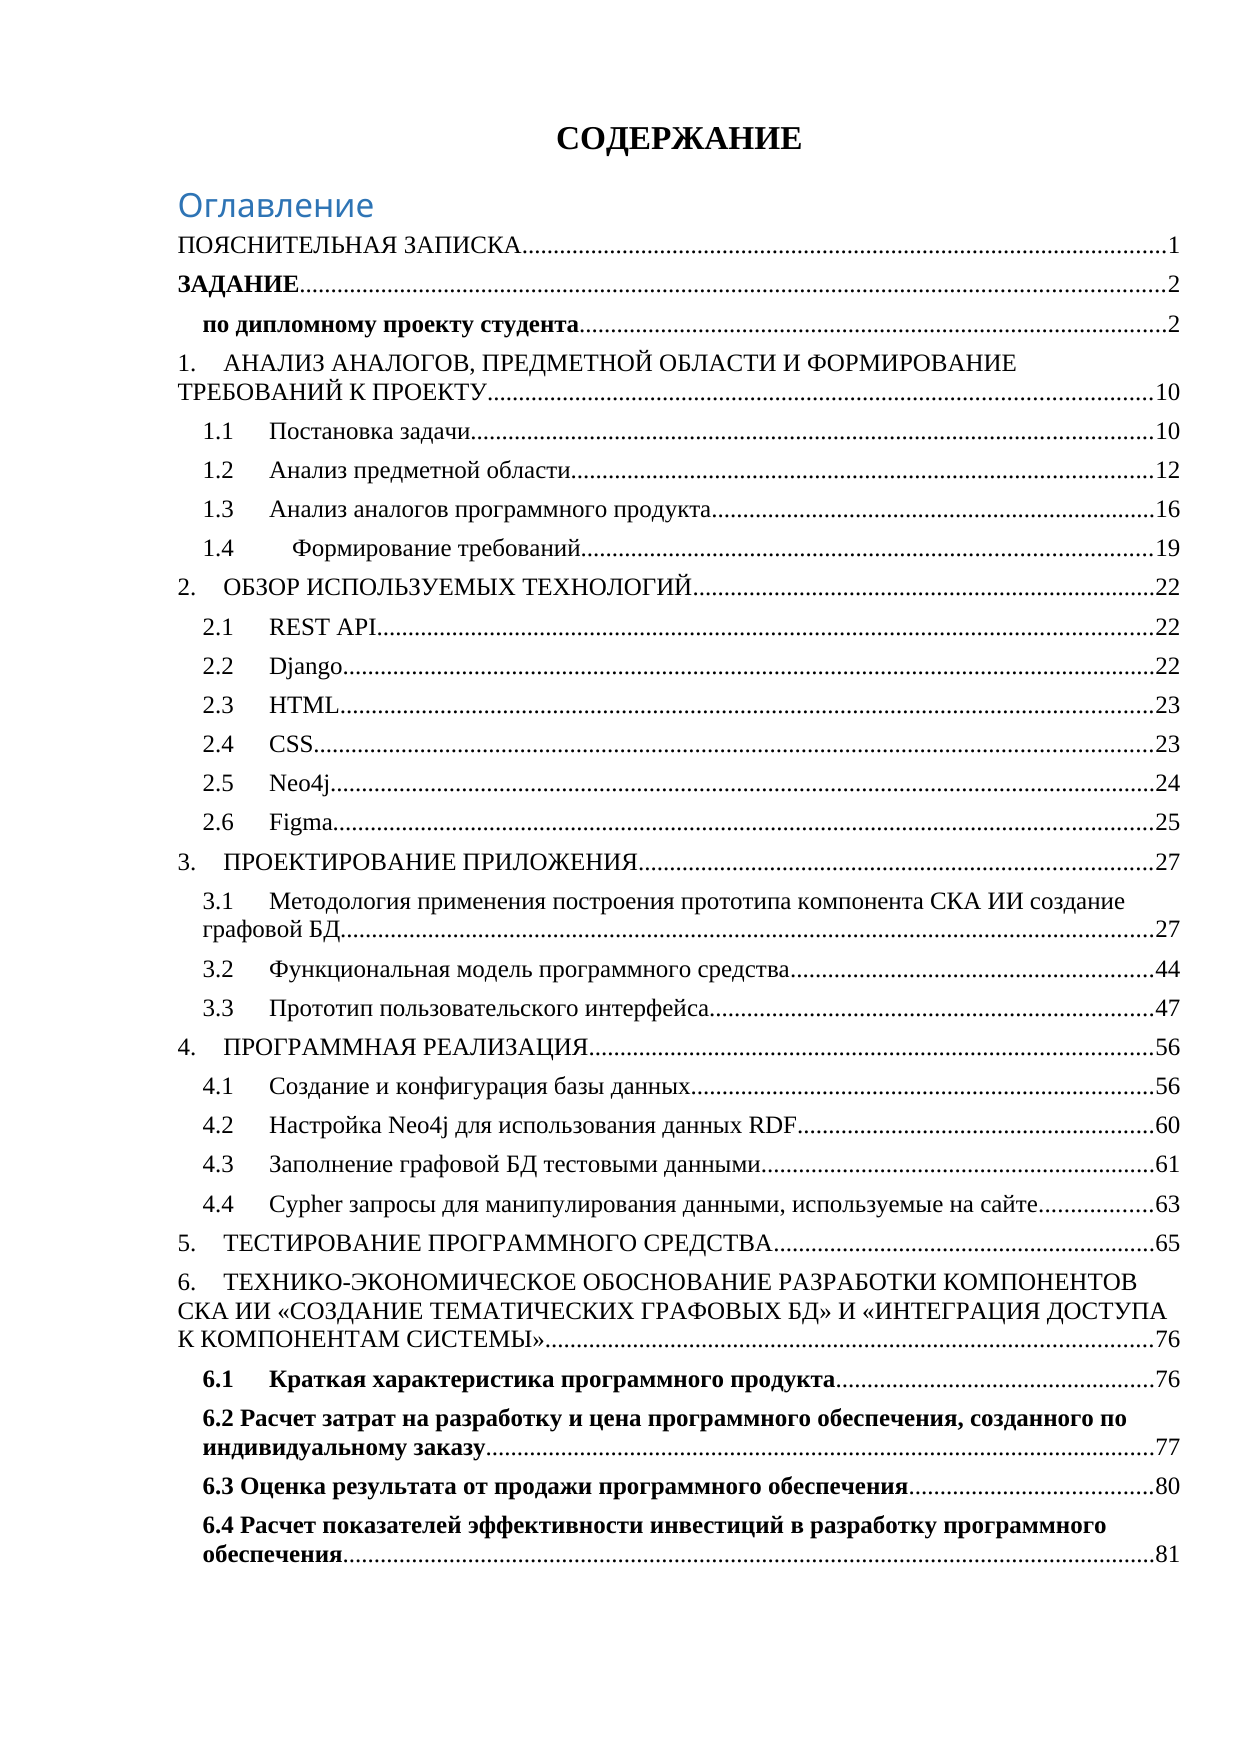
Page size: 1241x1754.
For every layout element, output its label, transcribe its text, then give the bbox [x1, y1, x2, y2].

text СОДЕРЖАНИЕ [177, 118, 1181, 156]
